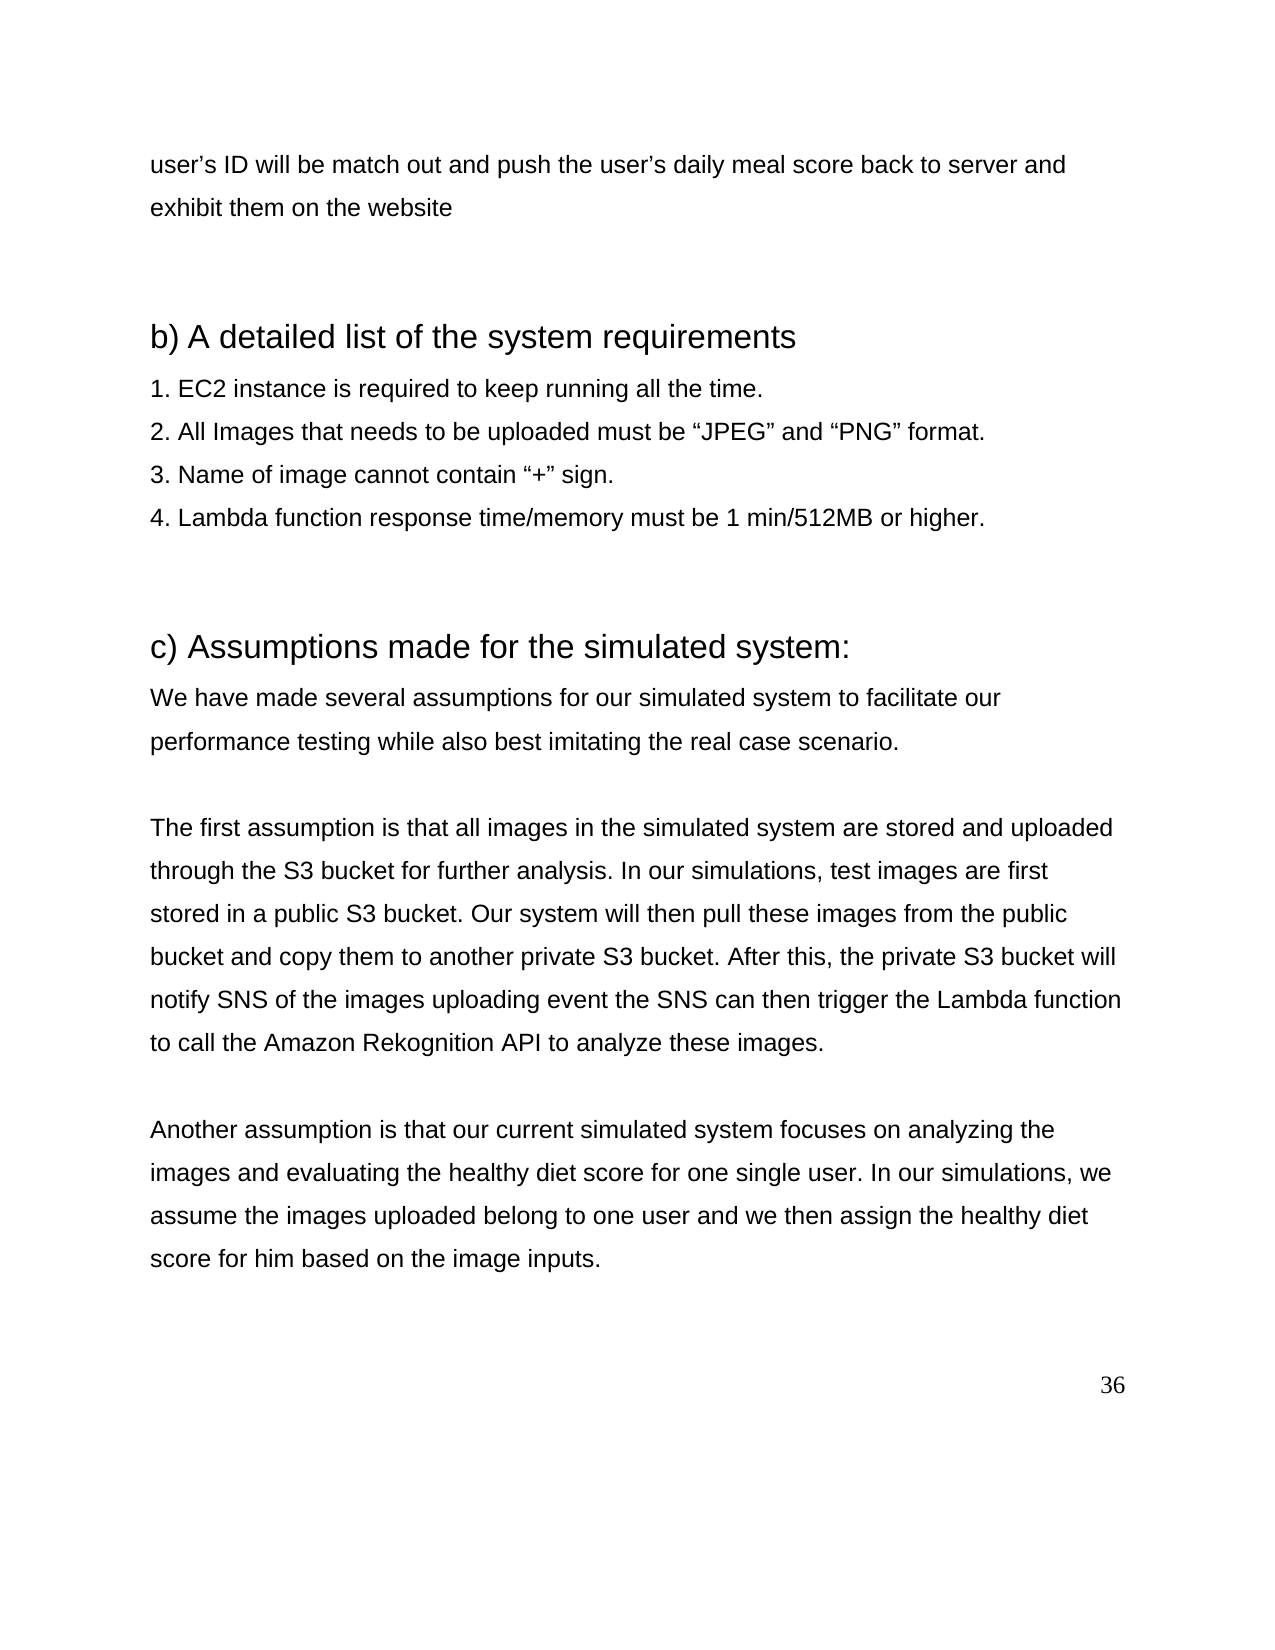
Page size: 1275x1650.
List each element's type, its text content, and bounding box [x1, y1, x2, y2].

text Another assumption is that our current simulated system focuses on analyzing the images and evaluating the healthy diet score for one single user. In our simulations, we assume the images uploaded belong to one user and we then assign the healthy diet score for him based on the image inputs. [150, 1114, 1125, 1273]
subtitle A detailed list of the system requirements [150, 317, 1125, 355]
text 1. EC2 instance is required to keep running all the time. [150, 373, 1125, 402]
subtitle Assumptions made for the simulated system: [150, 627, 1125, 665]
text 4. Lambda function response time/memory must be 1 min/512MB or higher. [150, 503, 1125, 532]
text 3. Name of image cannot contain “+” sign. [150, 460, 1125, 488]
text We have made several assumptions for our simulated system to facilitate our performance testing while also best imitating the real case scenario. [150, 683, 1125, 755]
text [150, 150, 1125, 222]
text 2. All Images that needs to be uploaded must be “JPEG” and “PNG” format. [150, 417, 1125, 445]
text The first assumption is that all images in the simulated system are stored and uploaded through the S3 bucket for further analysis. In our simulations, test images are first stored in a public S3 bucket. Our system will then pull these images from the public bucket and copy them to another private S3 bucket. After this, the private S3 bucket will notify SNS of the images uploading event the SNS can then trigger the Lambda function to call the Amazon Rekognition API to analyze these images. [150, 813, 1125, 1057]
